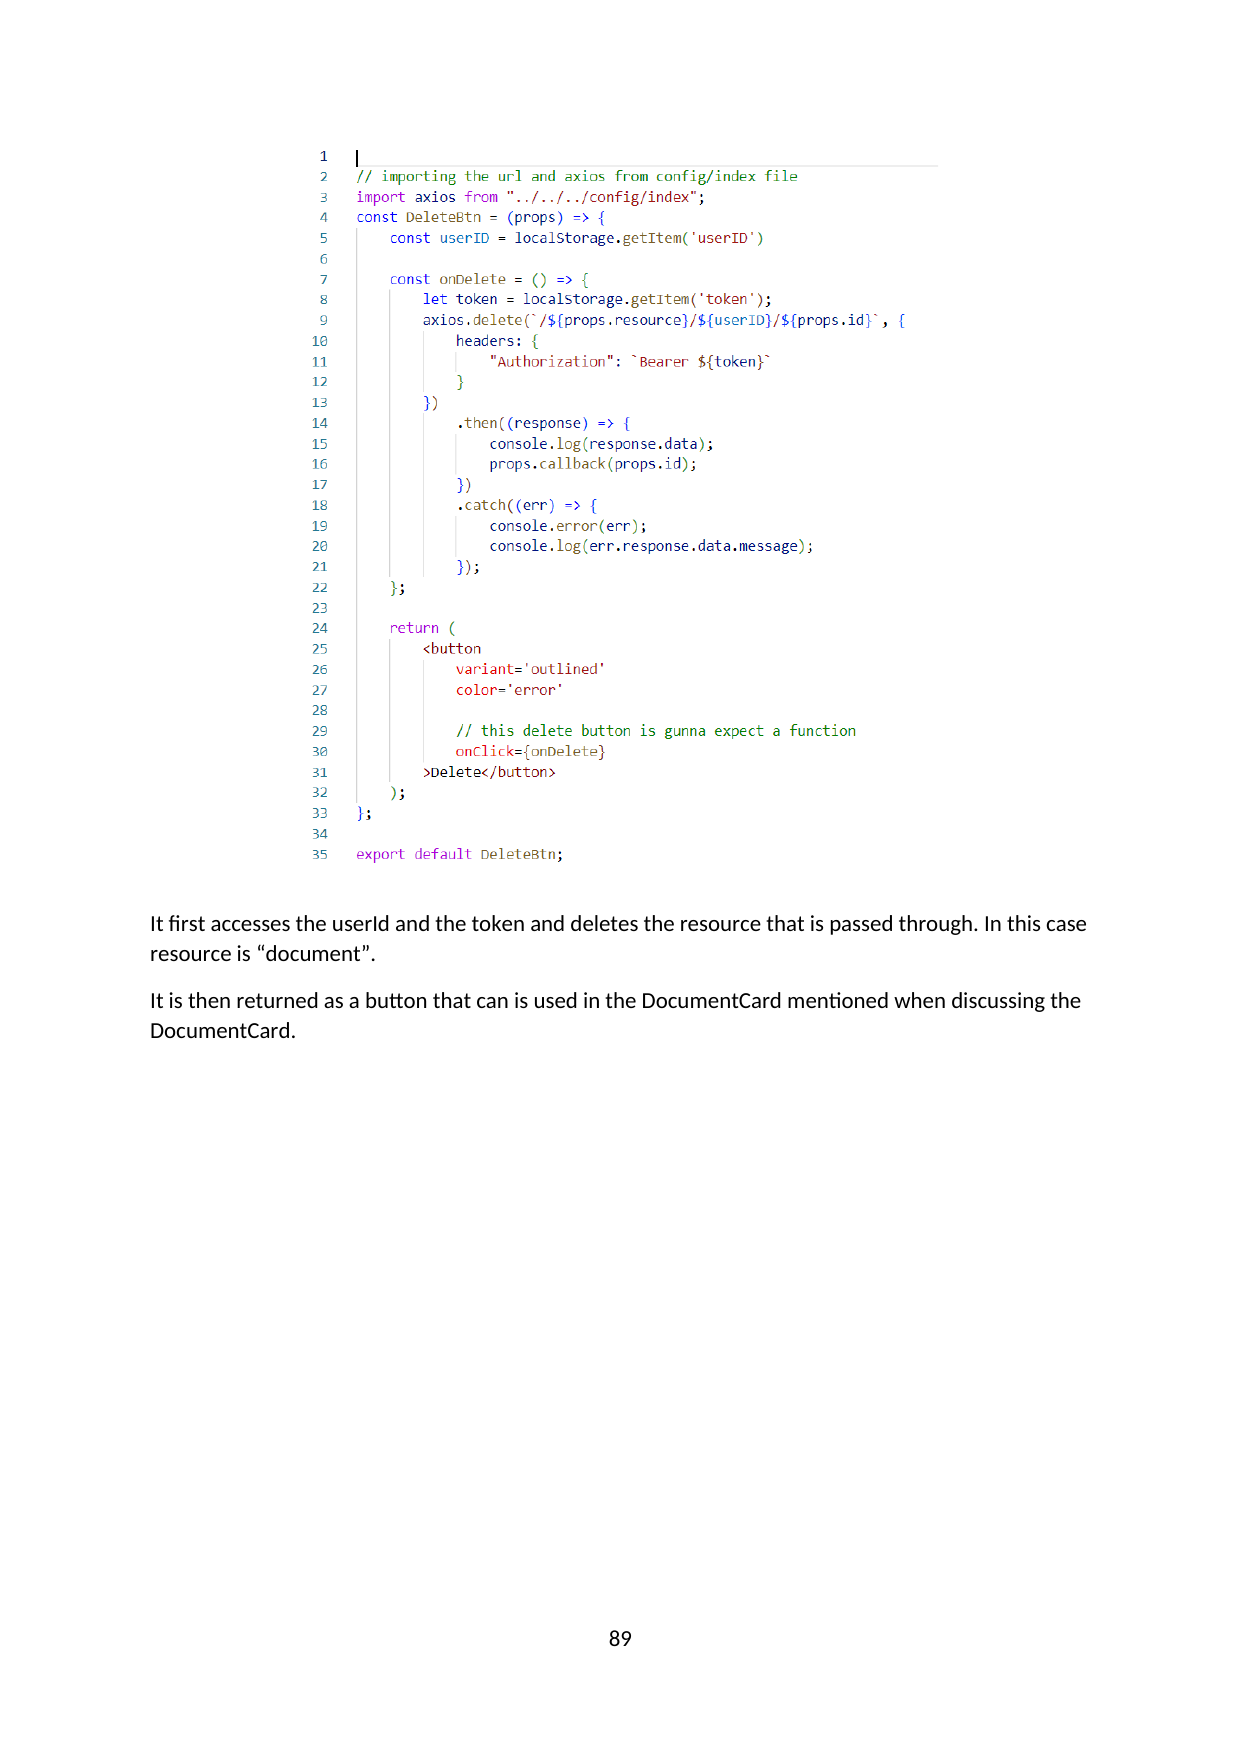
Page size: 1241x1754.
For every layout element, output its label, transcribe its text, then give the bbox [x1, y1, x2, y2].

picture [302, 150, 939, 890]
text It first accesses the userId and the token and deletes the resource that is passed through. In this case resource is “document”. [150, 909, 1090, 967]
text It is then returned as a button that can is used in the DocumentCard mentioned when discussing the DocumentCard. [150, 986, 1090, 1044]
